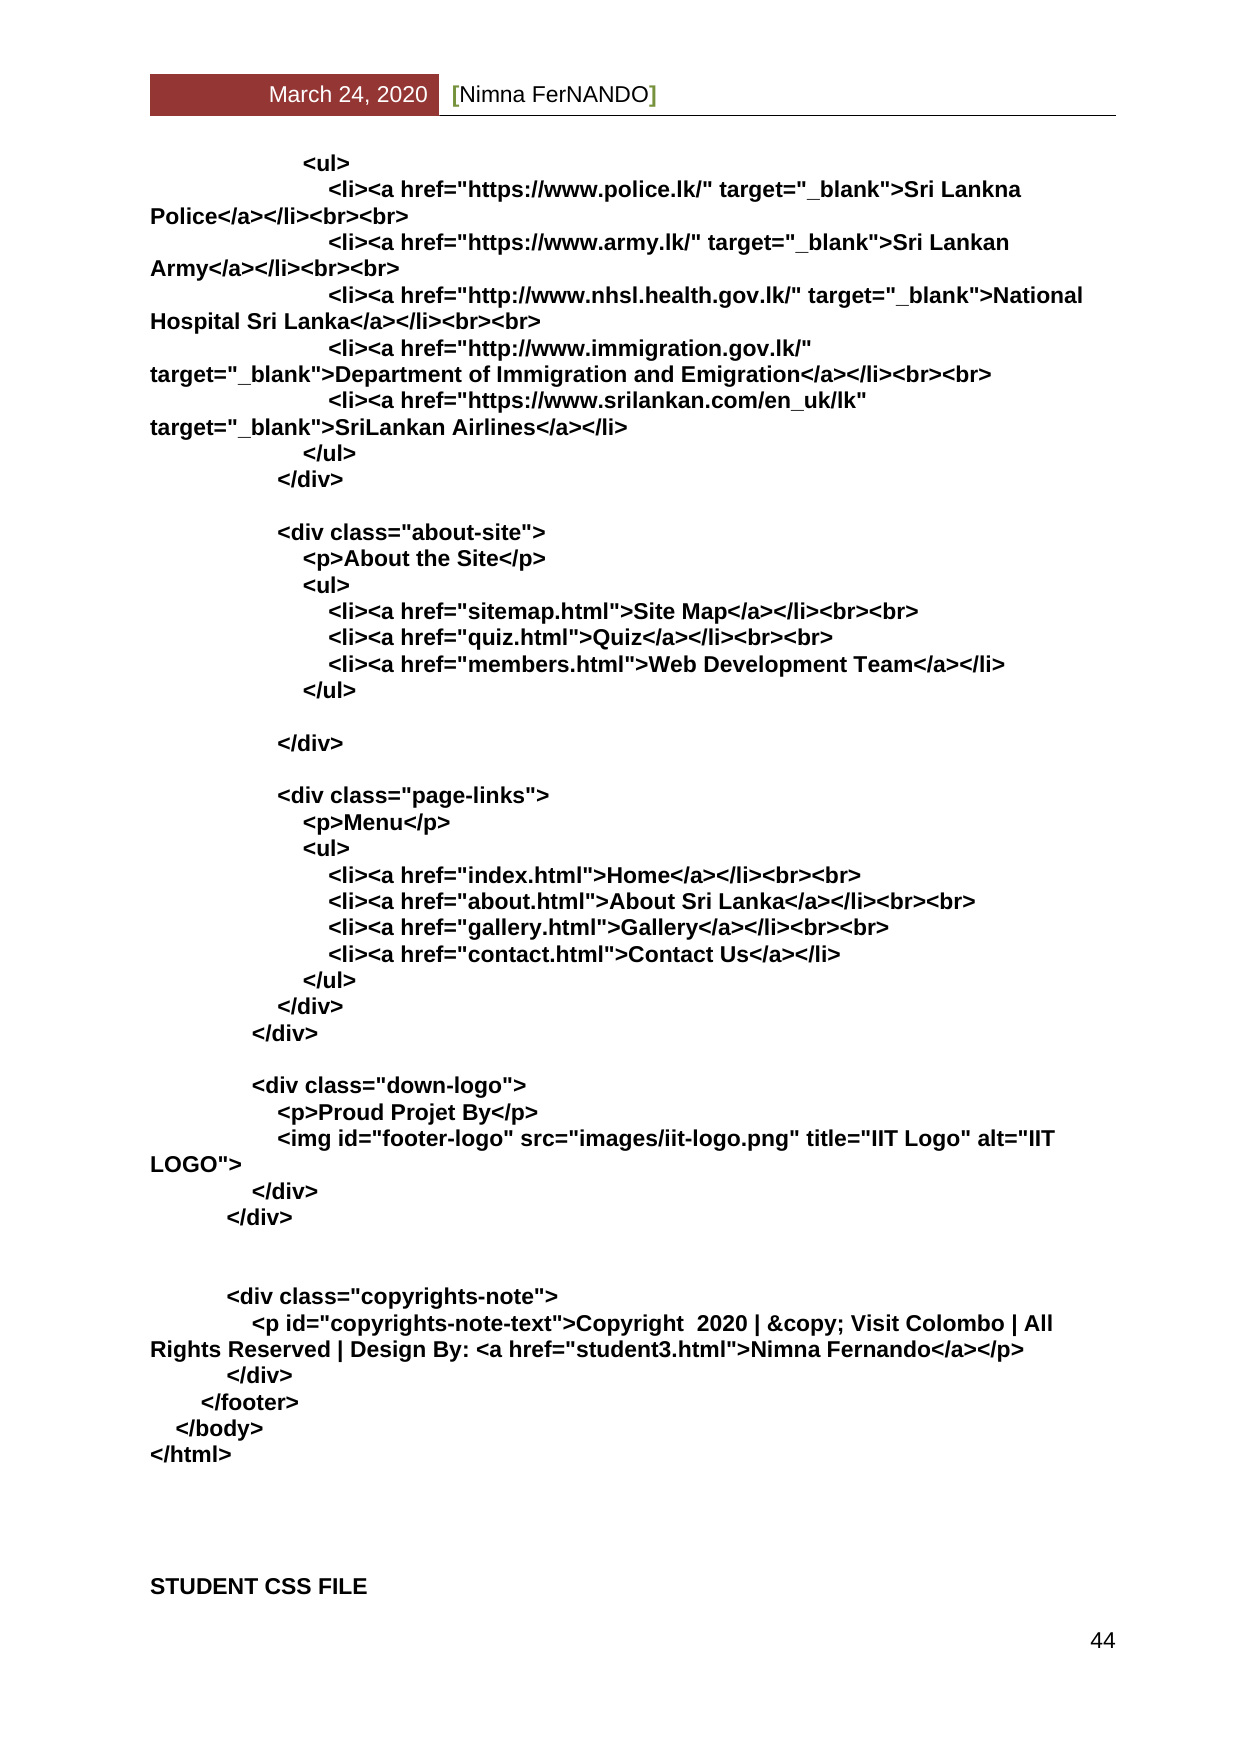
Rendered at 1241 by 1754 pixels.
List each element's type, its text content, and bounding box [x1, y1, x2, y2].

text </div> [150, 1020, 1116, 1046]
text <li><a href="quiz.html">Quiz</a></li><br><br> [150, 624, 1116, 651]
text </div> [150, 1178, 1116, 1204]
text </div> [150, 1204, 1116, 1231]
text <li><a href="sitemap.html">Site Map</a></li><br><br> [150, 598, 1116, 624]
text <li><a href="members.html">Web Development Team</a></li> [150, 651, 1116, 677]
text <li><a href="index.html">Home</a></li><br><br> [150, 862, 1116, 888]
text </ul> [150, 440, 1116, 466]
text STUDENT CSS FILE [150, 1573, 1116, 1599]
text </footer> [150, 1389, 1116, 1415]
text <p>Proud Projet By</p> [150, 1099, 1116, 1125]
text <p>Menu</p> [150, 809, 1116, 835]
text <li><a href="http://www.immigration.gov.lk/" target="_blank">Department of Immigration and Emigration</a></li><br><br> [150, 334, 1116, 387]
text <p id="copyrights-note-text">Copyright 2020 | &copy; Visit Colombo | All Rights Reserved | Design By: <a href="student3.html">Nimna Fernando</a></p> [150, 1309, 1116, 1362]
text <li><a href="https://www.srilankan.com/en_uk/lk" target="_blank">SriLankan Airlines</a></li> [150, 387, 1116, 440]
text <div class="copyrights-note"> [150, 1283, 1116, 1309]
text </body> [150, 1415, 1116, 1441]
text </ul> [150, 677, 1116, 703]
text </div> [150, 1362, 1116, 1389]
text <div class="page-links"> [150, 782, 1116, 809]
text <li><a href="contact.html">Contact Us</a></li> [150, 941, 1116, 967]
text <img id="footer-logo" src="images/iit-logo.png" title="IIT Logo" alt="IIT LOGO"> [150, 1125, 1116, 1178]
text <ul> [150, 572, 1116, 598]
text </div> [150, 730, 1116, 756]
text <li><a href="https://www.police.lk/" target="_blank">Sri Lankna Police</a></li><br><br> [150, 176, 1116, 229]
text <ul> [150, 150, 1116, 176]
text <div class="about-site"> [150, 519, 1116, 545]
text </html> [150, 1441, 1116, 1468]
text <ul> [150, 835, 1116, 862]
text <li><a href="gallery.html">Gallery</a></li><br><br> [150, 914, 1116, 941]
text <li><a href="about.html">About Sri Lanka</a></li><br><br> [150, 888, 1116, 914]
text <li><a href="http://www.nhsl.health.gov.lk/" target="_blank">National Hospital Sri Lanka</a></li><br><br> [150, 282, 1116, 334]
text </ul> [150, 967, 1116, 993]
text <li><a href="https://www.army.lk/" target="_blank">Sri Lankan Army</a></li><br><br> [150, 229, 1116, 282]
text </div> [150, 993, 1116, 1020]
text <p>About the Site</p> [150, 545, 1116, 572]
text <div class="down-logo"> [150, 1072, 1116, 1099]
text </div> [150, 466, 1116, 493]
